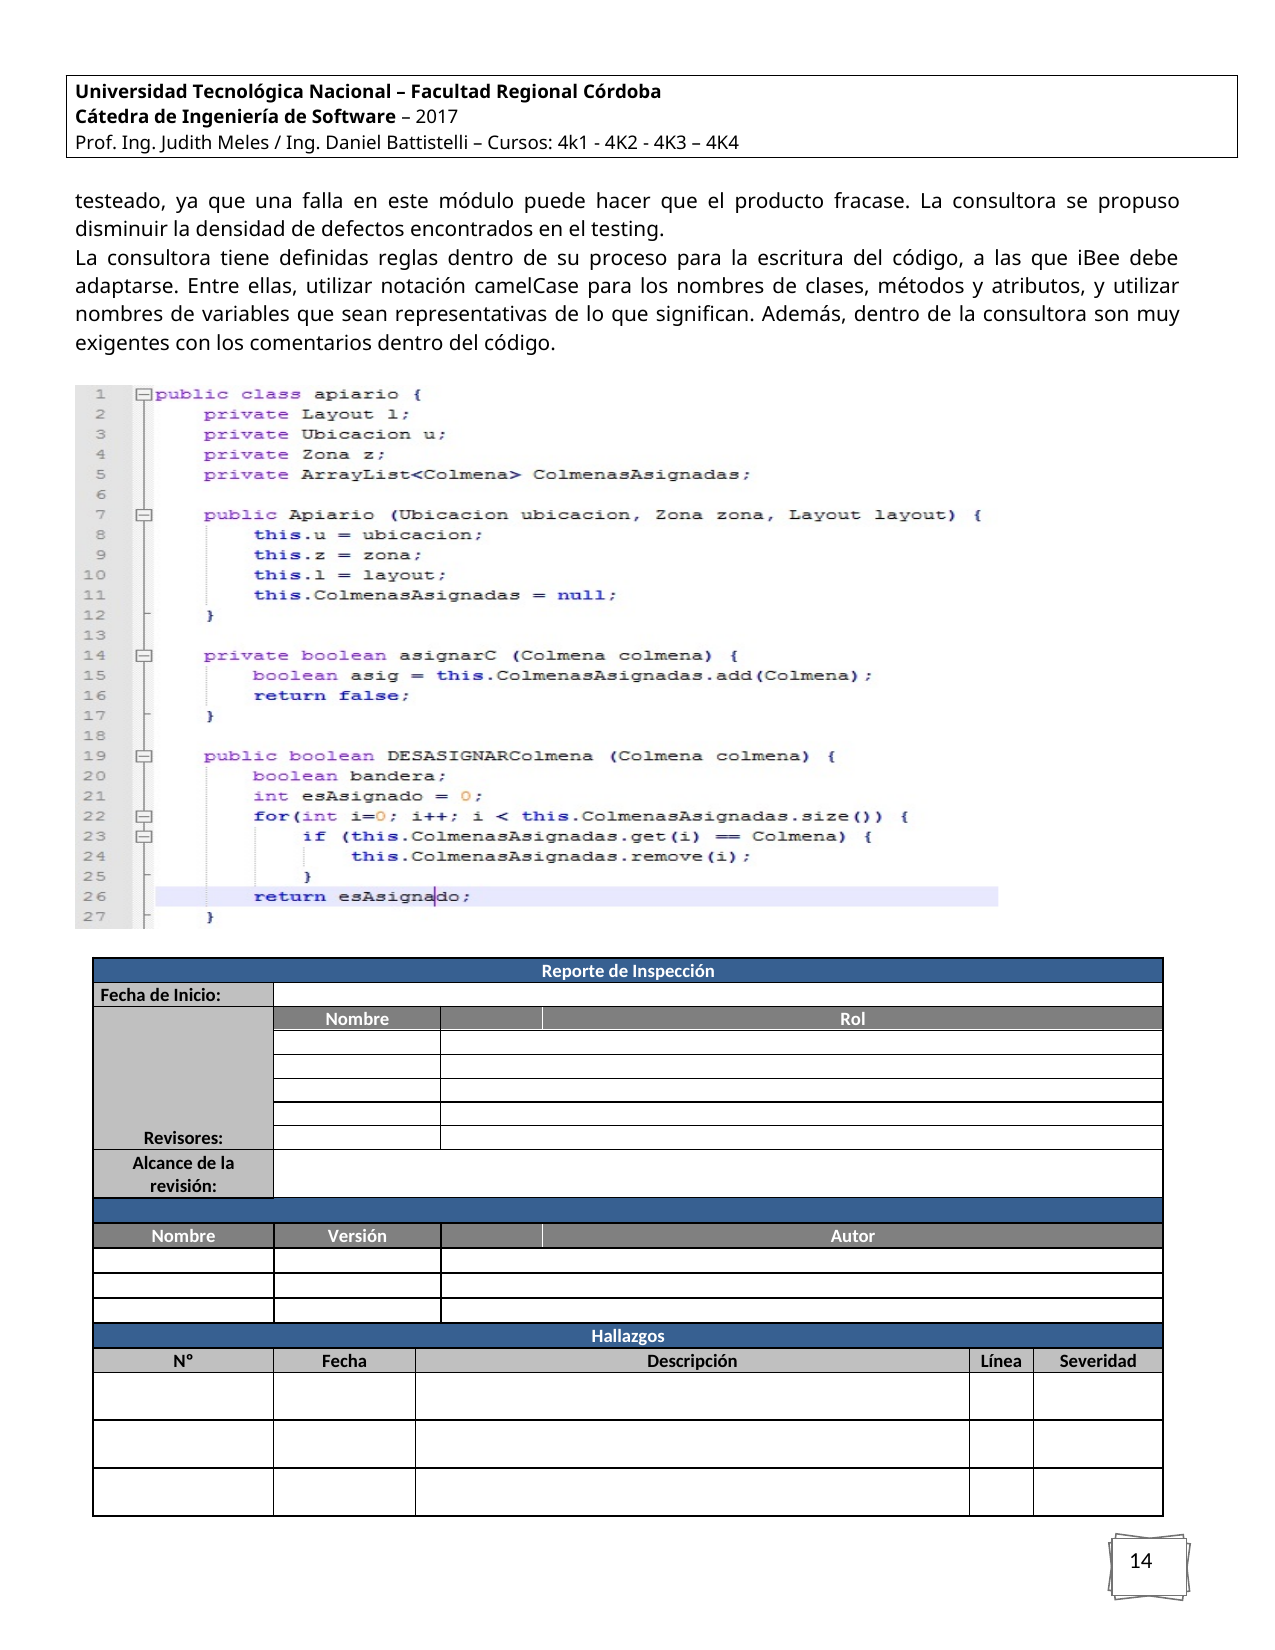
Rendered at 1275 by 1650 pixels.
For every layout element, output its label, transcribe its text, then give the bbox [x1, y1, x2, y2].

table_cell [441, 1126, 542, 1149]
table_cell [274, 1150, 416, 1197]
table_cell [543, 1055, 1162, 1077]
table_cell [543, 1249, 1162, 1272]
table_cell [94, 1274, 273, 1297]
table_cell [94, 1469, 273, 1515]
table_cell [275, 1274, 440, 1297]
table_cell Línea [970, 1349, 1033, 1372]
table_cell Hallazgos [94, 1324, 1162, 1347]
table_cell [416, 1469, 969, 1515]
text La consultora tiene definidas reglas dentro de su proceso para la escritura del código, a las que iBee debe adaptarse. Entre ellas, utilizar notación camelCase para los nombres de clases, métodos y atributos, y utilizar nombres de variables que sean representativas de lo que significan. Además, dentro de la consultora son muy exigentes con los comentarios dentro del código. [75, 243, 1181, 356]
table_cell Versión [275, 1224, 440, 1247]
table_cell [94, 1421, 273, 1467]
table_cell [970, 1421, 1033, 1467]
table_cell [274, 1031, 440, 1053]
table_cell [94, 1249, 273, 1272]
table_cell Revisores: [94, 1007, 273, 1149]
table_cell [543, 1079, 1162, 1101]
table_cell [274, 1126, 440, 1149]
table_cell Severidad [1034, 1349, 1162, 1372]
table_cell [274, 1055, 440, 1077]
table_cell [442, 1299, 542, 1322]
table_cell [543, 1103, 1162, 1125]
table_cell [441, 1079, 542, 1101]
table_cell [275, 1249, 440, 1272]
table_cell Nombre [94, 1224, 273, 1247]
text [75, 186, 1181, 243]
table_cell [416, 983, 1162, 1006]
table_cell [274, 1103, 440, 1125]
picture [75, 385, 999, 929]
table_cell [1034, 1421, 1162, 1467]
table_cell [1034, 1373, 1162, 1419]
table_cell [543, 1299, 1162, 1322]
table_cell [94, 1373, 273, 1419]
table_cell [543, 1126, 1162, 1149]
table_cell [274, 983, 416, 1006]
table_cell Descripción [416, 1349, 969, 1372]
table_cell Autor [543, 1224, 1162, 1247]
table_cell [970, 1469, 1033, 1515]
table_cell [275, 1299, 440, 1322]
table_cell [442, 1274, 542, 1297]
table_cell Nº [94, 1349, 273, 1372]
table_cell Nombre [274, 1007, 440, 1029]
table_cell [416, 1421, 969, 1467]
table_cell [442, 1224, 542, 1247]
table_cell [1034, 1469, 1162, 1515]
table_cell [543, 1031, 1162, 1053]
table_cell [442, 1249, 542, 1272]
table_cell [970, 1373, 1033, 1419]
table_cell [441, 1007, 542, 1029]
table_cell [416, 1150, 1162, 1197]
table_cell Alcance de la revisión: [94, 1150, 273, 1197]
table_cell Rol [543, 1007, 1162, 1029]
table_header Reporte de Inspección [94, 959, 1162, 982]
table_cell [543, 1274, 1162, 1297]
table_cell [94, 1198, 1162, 1222]
table_cell [274, 1469, 415, 1515]
table_cell Fecha de Inicio: [94, 983, 273, 1006]
table_cell Fecha [274, 1349, 415, 1372]
table_cell [441, 1103, 542, 1125]
table_cell [274, 1079, 440, 1101]
table_cell [274, 1373, 415, 1419]
table_cell [416, 1373, 969, 1419]
table_cell [441, 1055, 542, 1077]
table_cell [94, 1299, 273, 1322]
table_cell [274, 1421, 415, 1467]
table_cell [441, 1031, 542, 1053]
